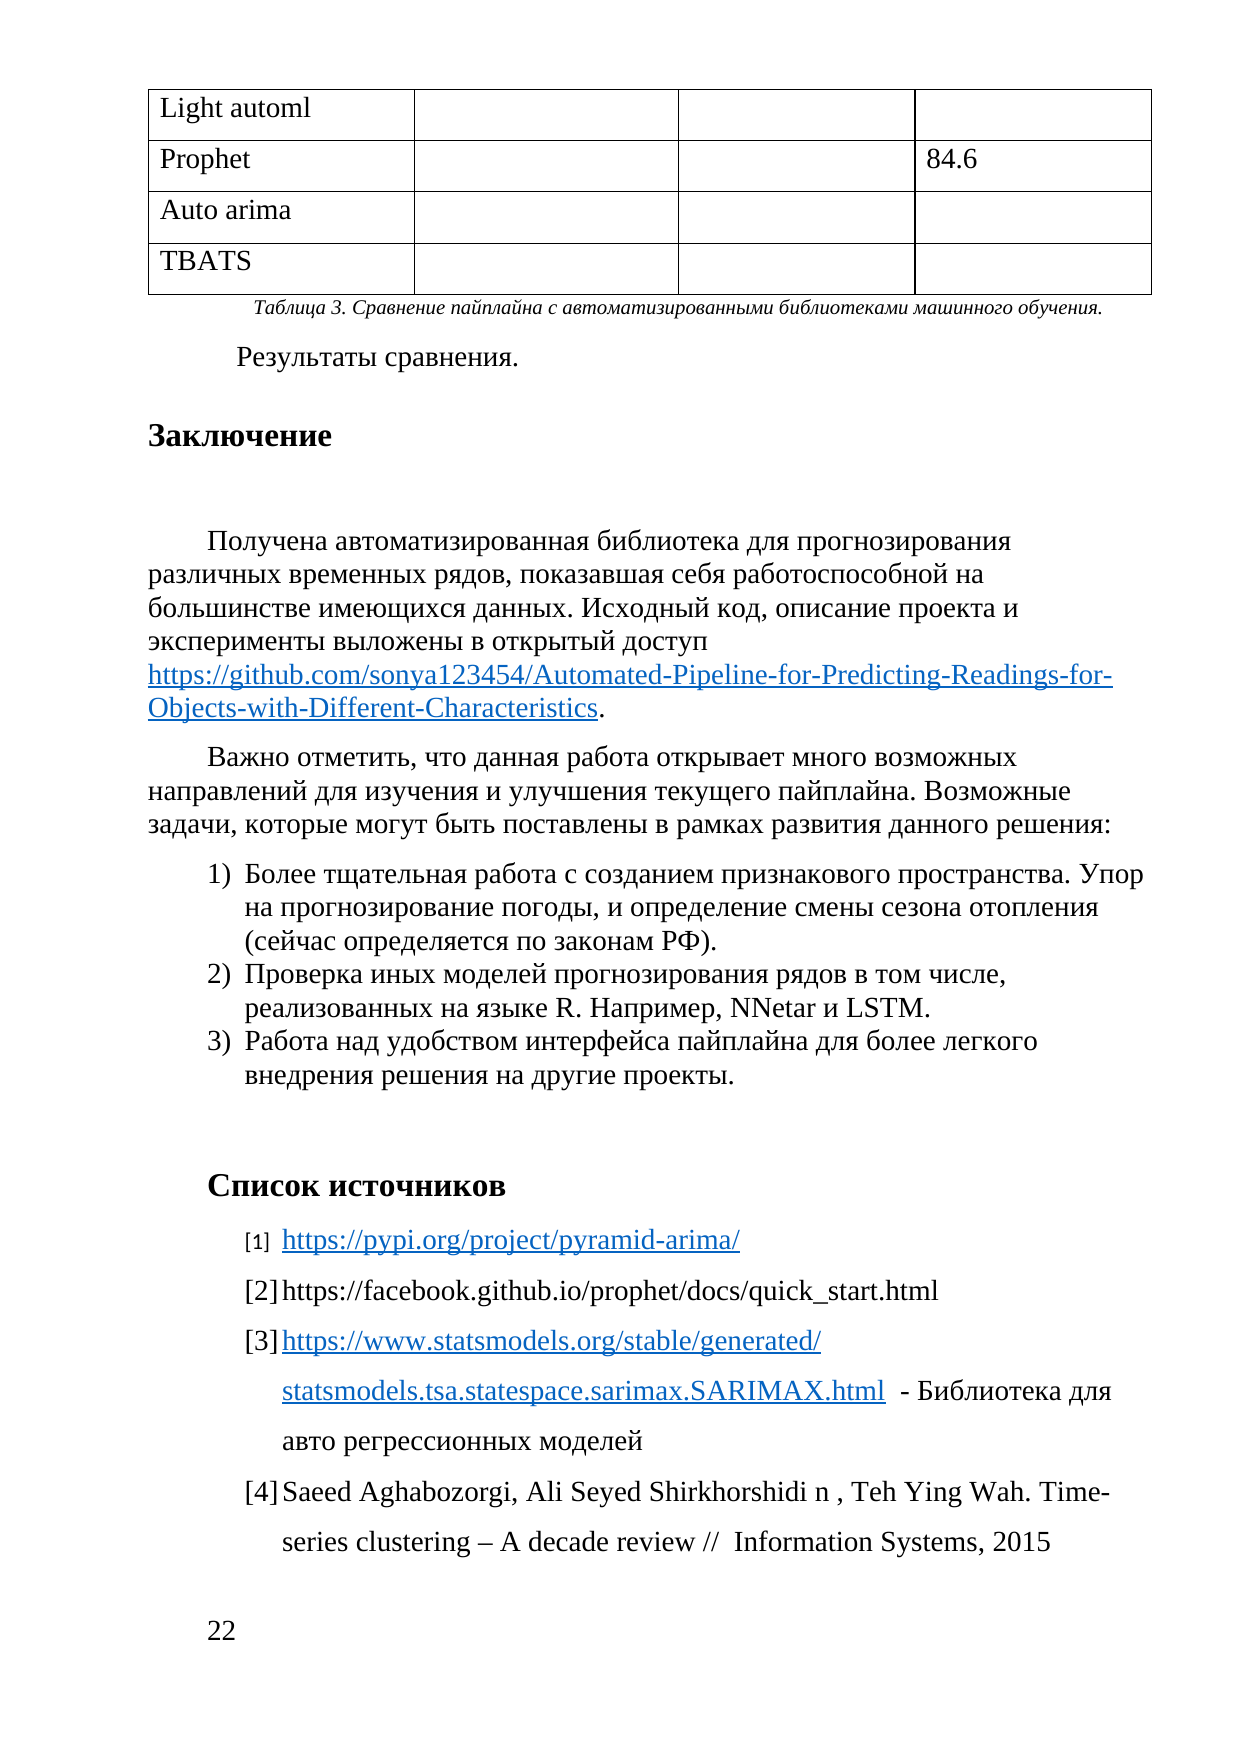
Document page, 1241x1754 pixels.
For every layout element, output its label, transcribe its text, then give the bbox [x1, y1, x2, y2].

table_cell TBATS [149, 244, 414, 294]
text Результаты сравнения. [148, 339, 1152, 373]
list Работа над удобством интерфейса пайплайна для более легкого внедрения решения на другие проекты. [207, 1023, 1152, 1091]
list Saeed Aghabozorgi, Ali Seyed Shirkhorshidi n , Teh Ying Wah. Time-series clustering – A decade review // Information Systems, 2015 [244, 1474, 1152, 1558]
table_cell [679, 141, 914, 191]
list Проверка иных моделей прогнозирования рядов в том числе, реализованных на языке R. Например, NNetar и LSTM. [207, 956, 1152, 1023]
subtitle Заключение [148, 415, 1152, 453]
subtitle Список источников [148, 1165, 1152, 1203]
table_cell [679, 244, 914, 294]
table_cell Auto arima [149, 192, 414, 242]
list https://pypi.org/project/pyramid-arima/ [244, 1222, 1152, 1256]
table_cell [415, 244, 678, 294]
table_cell [916, 192, 1151, 242]
table_cell Prophet [149, 141, 414, 191]
text Таблица 3. Сравнение пайплайна с автоматизированными библиотеками машинного обучения. [148, 295, 1152, 319]
text Получена автоматизированная библиотека для прогнозирования различных временных рядов, показавшая себя работоспособной на большинстве имеющихся данных. Исходный код, описание проекта и эксперименты выложены в открытый доступ https://github.com/sonya123454/Automated-Pipeline-for-Predicting-Readings-for-Objects-with-Different-Characteristics. [148, 523, 1152, 724]
table_cell [679, 192, 914, 242]
table_cell [415, 90, 678, 140]
text Важно отметить, что данная работа открывает много возможных направлений для изучения и улучшения текущего пайплайна. Возможные задачи, которые могут быть поставлены в рамках развития данного решения: [148, 739, 1152, 840]
table_cell [679, 90, 914, 140]
table_cell Light automl [149, 90, 414, 140]
table_cell [916, 244, 1151, 294]
list https://facebook.github.io/prophet/docs/quick_start.html [244, 1273, 1152, 1306]
list Более тщательная работа с созданием признакового пространства. Упор на прогнозирование погоды, и определение смены сезона отопления (сейчас определяется по законам РФ). [207, 856, 1152, 956]
table_cell [916, 90, 1151, 140]
list https://www.statsmodels.org/stable/generated/statsmodels.tsa.statespace.sarimax.SARIMAX.html - Библиотека для авто регрессионных моделей [244, 1323, 1152, 1457]
table_cell [415, 192, 678, 242]
table_cell 84.6 [916, 141, 1151, 191]
table_cell [415, 141, 678, 191]
